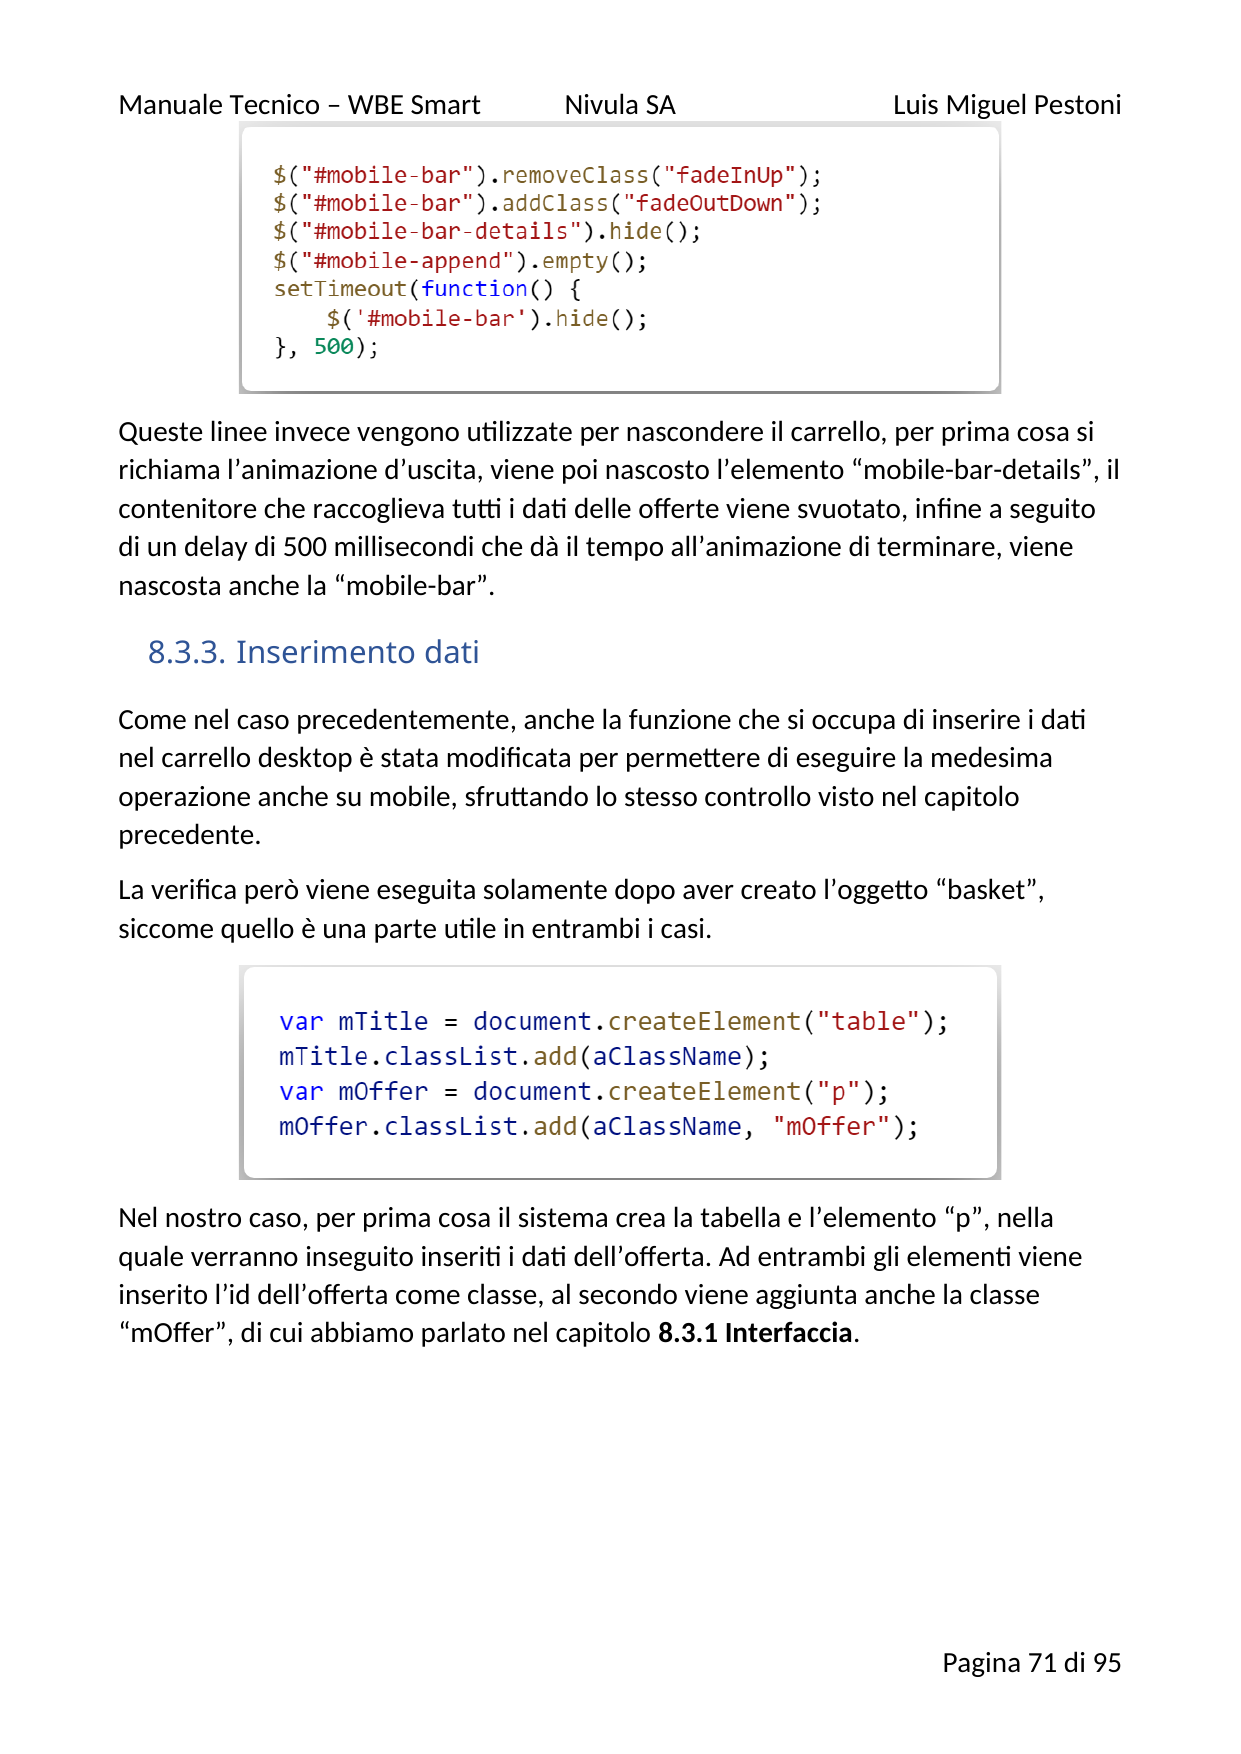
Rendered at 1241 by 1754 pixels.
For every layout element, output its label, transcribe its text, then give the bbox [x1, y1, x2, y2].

text Come nel caso precedentemente, anche la funzione che si occupa di inserire i dati nel carrello desktop è stata modificata per permettere di eseguire la medesima operazione anche su mobile, sfruttando lo stesso controllo visto nel capitolo precedente. [118, 701, 1122, 852]
text Nel nostro caso, per prima cosa il sistema crea la tabella e l’elemento “p”, nella quale verranno inseguito inseriti i dati dell’offerta. Ad entrambi gli elementi viene inserito l’id dell’offerta come classe, al secondo viene aggiunta anche la classe “mOffer”, di cui abbiamo parlato nel capitolo 8.3.1 Interfaccia. [118, 1199, 1122, 1350]
text Queste linee invece vengono utilizzate per nascondere il carrello, per prima cosa si richiama l’animazione d’uscita, viene poi nascosto l’elemento “mobile-bar-details”, il contenitore che raccoglieva tutti i dati delle offerte viene svuotato, infine a seguito di un delay di 500 millisecondi che dà il tempo all’animazione di terminare, viene nascosta anche la “mobile-bar”. [118, 413, 1122, 602]
picture [238, 965, 1002, 1180]
picture [238, 121, 1002, 394]
text La verifica però viene eseguita solamente dopo aver creato l’oggetto “basket”, siccome quello è una parte utile in entrambi i casi. [118, 871, 1122, 946]
subtitle Inserimento dati [148, 630, 1122, 673]
